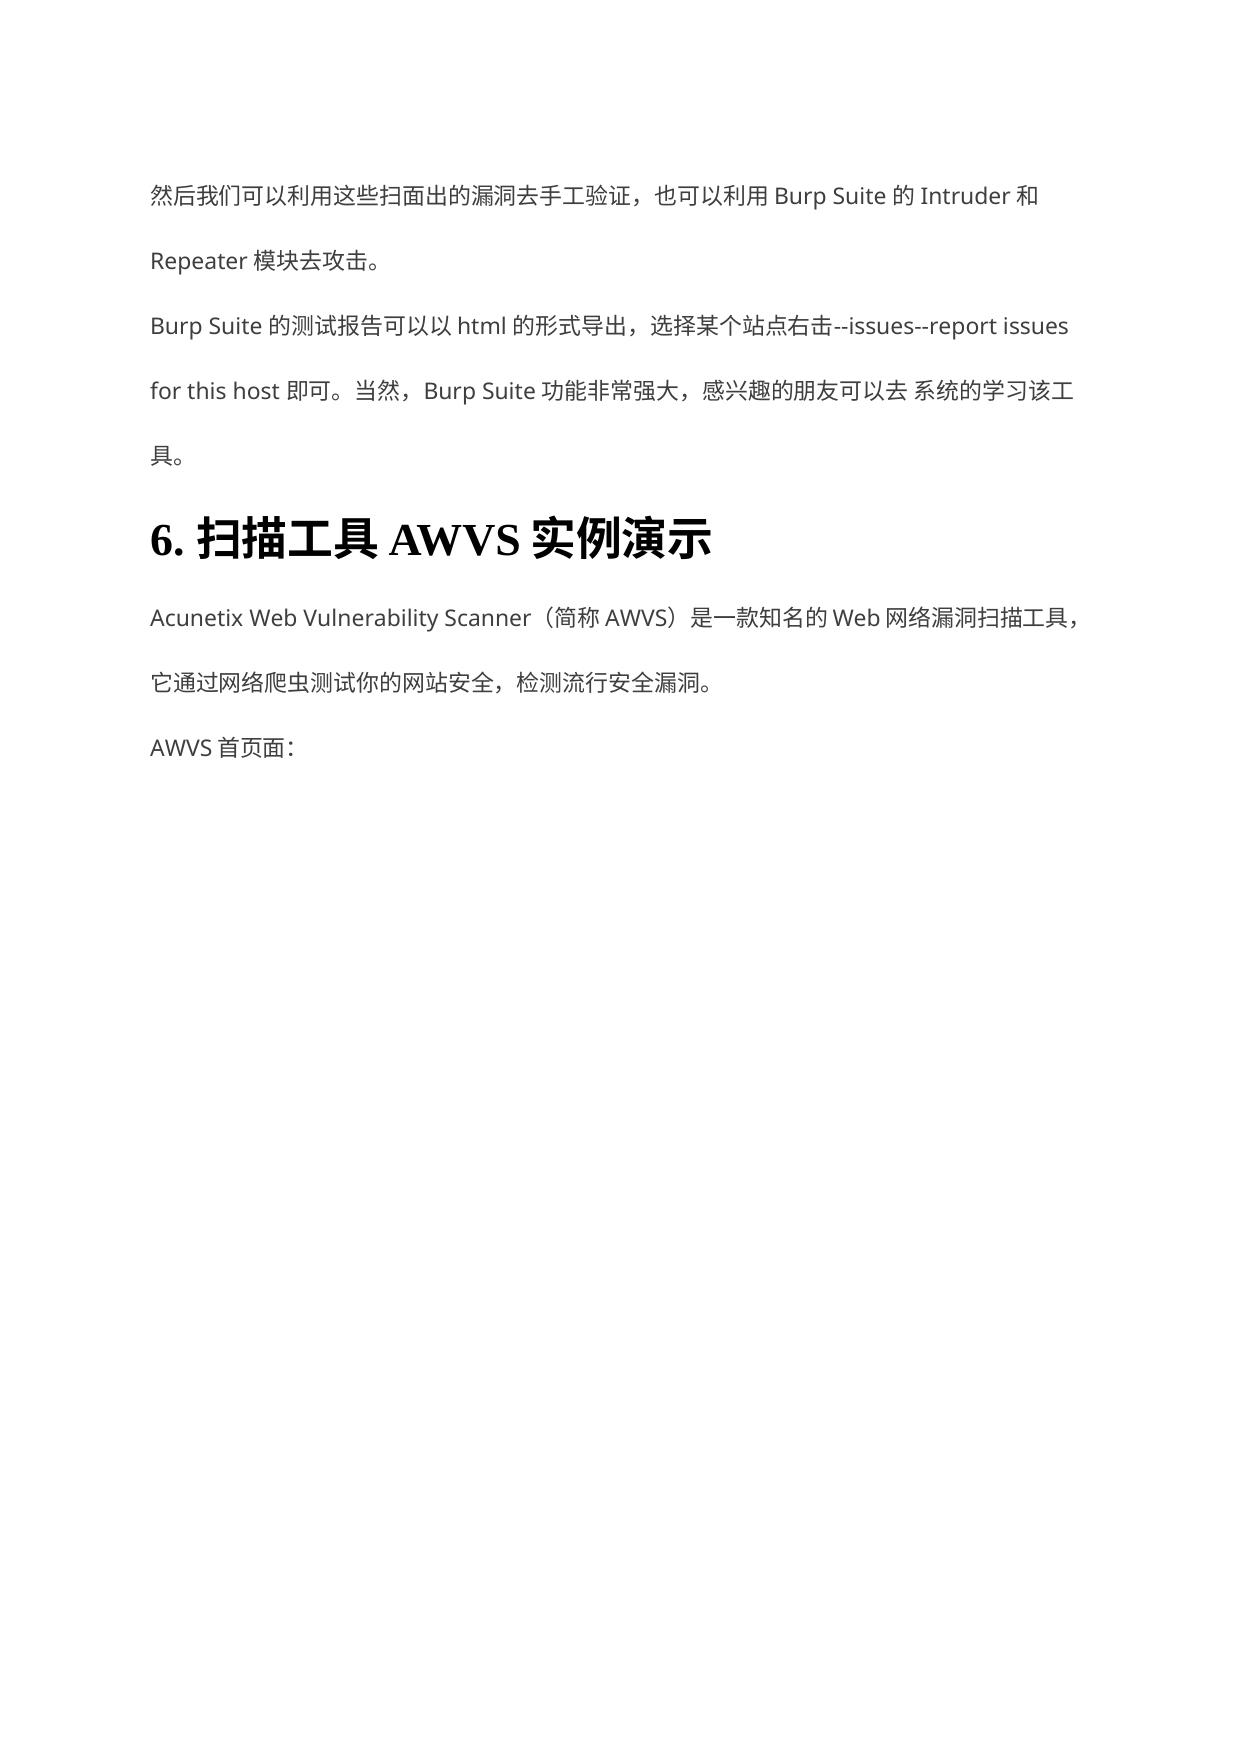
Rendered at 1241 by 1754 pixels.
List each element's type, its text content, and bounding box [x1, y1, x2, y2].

text Burp Suite 的测试报告可以以 html 的形式导出，选择某个站点右击--issues--report issues for this host 即可。当然，Burp Suite 功能非常强大，感兴趣的朋友可以去 系统的学习该工具。 [150, 292, 1090, 487]
subtitle 扫描工具AWVS实例演示 [150, 487, 1090, 584]
text Acunetix Web Vulnerability Scanner（简称AWVS）是一款知名的Web网络漏洞扫描工具，它通过网络爬虫测试你的网站安全，检测流行安全漏洞。 [150, 584, 1090, 714]
text 然后我们可以利用这些扫面出的漏洞去手工验证，也可以利用 Burp Suite 的 Intruder 和 Repeater 模块去攻击。 [150, 162, 1090, 292]
text AWVS首页面： [150, 714, 1090, 779]
